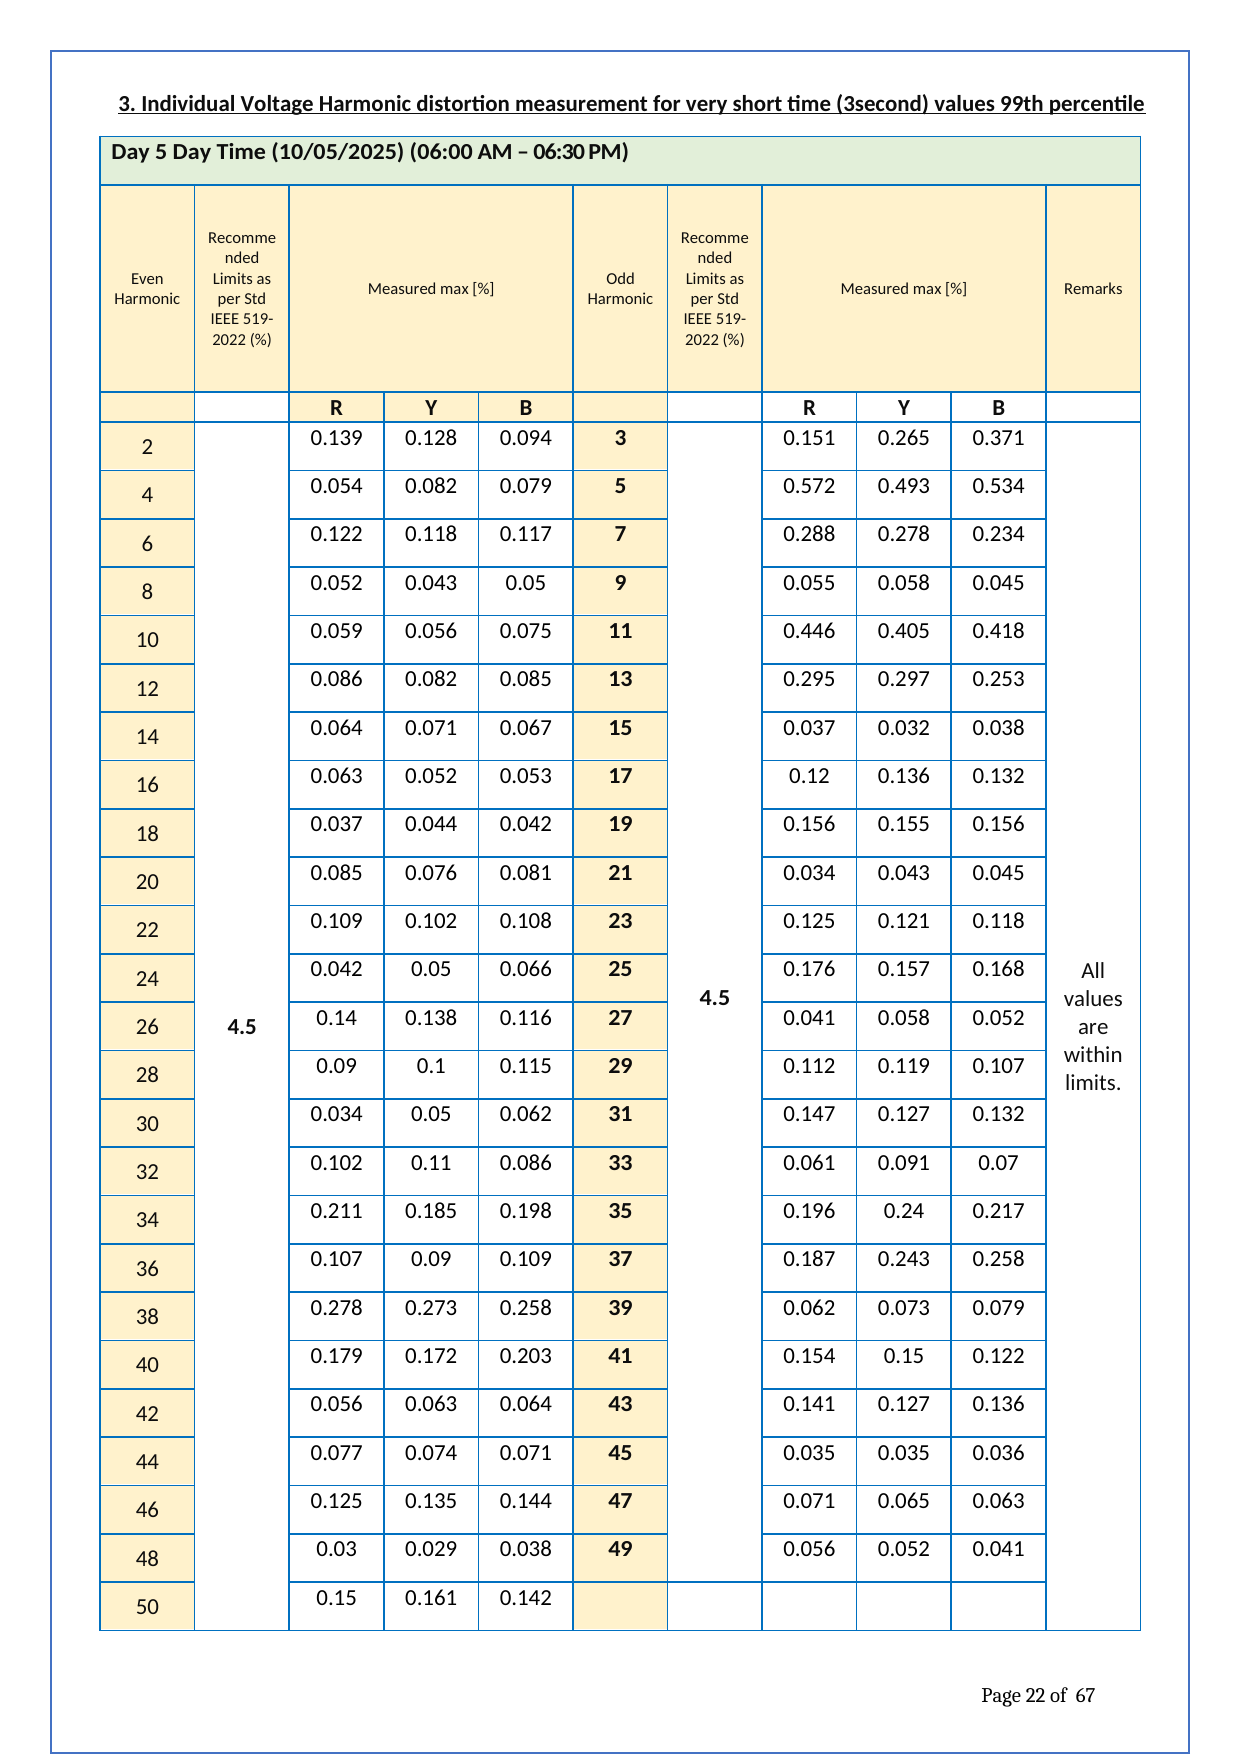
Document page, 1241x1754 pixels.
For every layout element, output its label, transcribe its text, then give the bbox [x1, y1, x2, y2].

table_cell 0.074 [385, 1438, 478, 1484]
table_cell 47 [574, 1486, 667, 1533]
table_cell 0.09 [290, 1051, 383, 1098]
table_cell 0.405 [857, 616, 950, 663]
table_cell 37 [574, 1245, 667, 1291]
table_cell 0.161 [385, 1583, 478, 1629]
table_cell 0.036 [952, 1438, 1045, 1484]
table_cell 0.116 [479, 1003, 572, 1049]
table_cell 0.371 [952, 423, 1045, 469]
table_cell 0.446 [763, 616, 856, 663]
table_cell 0.038 [952, 713, 1045, 759]
table_cell 0.108 [479, 906, 572, 953]
table_cell 9 [574, 568, 667, 614]
table_cell 0.091 [857, 1148, 950, 1194]
table_cell 0.119 [857, 1051, 950, 1098]
table_cell 0.107 [290, 1245, 383, 1291]
table_cell Y [857, 393, 950, 421]
table_cell 0.11 [385, 1148, 478, 1194]
table_cell 0.109 [290, 906, 383, 953]
table_cell 0.038 [479, 1535, 572, 1581]
table_cell All values are within limits. [1047, 423, 1140, 1629]
table_cell [668, 1583, 761, 1629]
table_cell 0.258 [479, 1293, 572, 1339]
table_cell 0.118 [952, 906, 1045, 953]
table_cell 0.061 [763, 1148, 856, 1194]
table_cell 0.125 [763, 906, 856, 953]
table_cell 0.12 [763, 761, 856, 808]
table_cell 0.037 [290, 810, 383, 856]
table_cell 0.493 [857, 471, 950, 518]
table_cell 27 [574, 1003, 667, 1049]
table_cell 19 [574, 810, 667, 856]
table_cell 0.067 [479, 713, 572, 759]
table_cell 6 [101, 520, 194, 566]
table_cell 18 [101, 810, 194, 856]
table_cell 4 [101, 471, 194, 518]
table_cell 0.297 [857, 665, 950, 711]
table_cell 0.132 [952, 761, 1045, 808]
table_cell 14 [101, 713, 194, 759]
table_cell 39 [574, 1293, 667, 1339]
table_cell 0.058 [857, 1003, 950, 1049]
table_cell [763, 1583, 856, 1629]
table_cell 0.071 [763, 1486, 856, 1533]
table_cell 0.135 [385, 1486, 478, 1533]
table_cell 0.07 [952, 1148, 1045, 1194]
table_cell 0.136 [857, 761, 950, 808]
table_cell 0.265 [857, 423, 950, 469]
table_cell 0.196 [763, 1196, 856, 1243]
table_cell 0.09 [385, 1245, 478, 1291]
table_cell 0.044 [385, 810, 478, 856]
table_cell 0.288 [763, 520, 856, 566]
table_cell 0.077 [290, 1438, 383, 1484]
table_cell 0.052 [857, 1535, 950, 1581]
table_cell 0.045 [952, 568, 1045, 614]
table_cell B [952, 393, 1045, 421]
table_cell 0.142 [479, 1583, 572, 1629]
table_cell 0.122 [290, 520, 383, 566]
table_cell 0.029 [385, 1535, 478, 1581]
table_cell 0.121 [857, 906, 950, 953]
table_cell 0.085 [290, 858, 383, 904]
table_cell 0.032 [857, 713, 950, 759]
table_cell 4.5 [668, 423, 761, 1581]
table_cell 0.062 [763, 1293, 856, 1339]
table_cell 0.079 [479, 471, 572, 518]
table_cell 10 [101, 616, 194, 663]
table_cell Recommended Limits as per Std IEEE 519-2022 (%) [668, 186, 761, 391]
table_cell 0.172 [385, 1341, 478, 1388]
table_cell 31 [574, 1100, 667, 1146]
table_cell 0.064 [479, 1390, 572, 1436]
table_cell 0.128 [385, 423, 478, 469]
table_cell 0.063 [385, 1390, 478, 1436]
table_cell 0.258 [952, 1245, 1045, 1291]
table_cell B [479, 393, 572, 421]
table_cell 0.063 [952, 1486, 1045, 1533]
table_cell 0.273 [385, 1293, 478, 1339]
table_cell Odd Harmonic [574, 186, 667, 391]
table_cell 32 [101, 1148, 194, 1194]
table_cell 0.073 [857, 1293, 950, 1339]
table_cell Measured max [%] [763, 186, 1045, 391]
table_cell 0.03 [290, 1535, 383, 1581]
table_cell 0.278 [290, 1293, 383, 1339]
table_cell 0.109 [479, 1245, 572, 1291]
table_cell [857, 1583, 950, 1629]
table_cell 0.122 [952, 1341, 1045, 1388]
table_cell 0.203 [479, 1341, 572, 1388]
table_cell 0.059 [290, 616, 383, 663]
table_cell 46 [101, 1486, 194, 1533]
table_cell 15 [574, 713, 667, 759]
table_cell 0.052 [290, 568, 383, 614]
table_cell 28 [101, 1051, 194, 1098]
table_cell 0.075 [479, 616, 572, 663]
table_cell 0.041 [952, 1535, 1045, 1581]
table_cell 0.156 [952, 810, 1045, 856]
table_cell [101, 393, 194, 421]
table_cell 13 [574, 665, 667, 711]
table_cell 0.082 [385, 471, 478, 518]
table_cell 0.05 [385, 1100, 478, 1146]
table_cell 0.071 [479, 1438, 572, 1484]
table_cell 0.127 [857, 1100, 950, 1146]
table_cell 0.185 [385, 1196, 478, 1243]
table_cell 0.045 [952, 858, 1045, 904]
table_cell 0.15 [290, 1583, 383, 1629]
table_cell 0.085 [479, 665, 572, 711]
table_cell 33 [574, 1148, 667, 1194]
table_cell 41 [574, 1341, 667, 1388]
table_cell 0.066 [479, 955, 572, 1001]
table_cell 0.035 [763, 1438, 856, 1484]
table_cell [574, 393, 667, 421]
text 3. Individual Voltage Harmonic distortion measurement for very short time (3second) values 99th percentile [118, 89, 1159, 117]
table_cell 0.056 [290, 1390, 383, 1436]
table_cell 44 [101, 1438, 194, 1484]
table_cell 29 [574, 1051, 667, 1098]
table_cell 0.14 [290, 1003, 383, 1049]
table_cell 36 [101, 1245, 194, 1291]
table_cell 0.086 [479, 1148, 572, 1194]
table_cell 0.118 [385, 520, 478, 566]
table_cell 22 [101, 906, 194, 953]
table_cell 0.076 [385, 858, 478, 904]
table_header Day 5 Day Time (10/05/2025) (06:00 AM – 06:30 PM) [101, 137, 1140, 184]
table_cell 43 [574, 1390, 667, 1436]
table_cell 0.15 [857, 1341, 950, 1388]
table_cell 7 [574, 520, 667, 566]
table_cell 0.157 [857, 955, 950, 1001]
table_cell 26 [101, 1003, 194, 1049]
table_cell R [290, 393, 383, 421]
table_cell 0.168 [952, 955, 1045, 1001]
table_cell 34 [101, 1196, 194, 1243]
table_cell 0.217 [952, 1196, 1045, 1243]
table_cell 0.418 [952, 616, 1045, 663]
table_cell 0.234 [952, 520, 1045, 566]
table_cell 0.062 [479, 1100, 572, 1146]
table_cell 0.094 [479, 423, 572, 469]
table_cell 45 [574, 1438, 667, 1484]
table_cell 0.176 [763, 955, 856, 1001]
table_cell 21 [574, 858, 667, 904]
table_cell [574, 1583, 667, 1629]
table_cell 0.1 [385, 1051, 478, 1098]
table_cell 0.107 [952, 1051, 1045, 1098]
table_cell 0.034 [290, 1100, 383, 1146]
table_cell [952, 1583, 1045, 1629]
table_cell 0.24 [857, 1196, 950, 1243]
table_cell 24 [101, 955, 194, 1001]
table_cell 0.054 [290, 471, 383, 518]
table_cell 30 [101, 1100, 194, 1146]
table_cell [1047, 393, 1140, 421]
table_cell 0.065 [857, 1486, 950, 1533]
table_cell 0.043 [857, 858, 950, 904]
table_cell 0.211 [290, 1196, 383, 1243]
table_cell Recommended Limits as per Std IEEE 519-2022 (%) [195, 186, 288, 391]
table_cell 50 [101, 1583, 194, 1629]
table_cell 0.05 [479, 568, 572, 614]
table_cell Remarks [1047, 186, 1140, 391]
table_cell 8 [101, 568, 194, 614]
table_cell 0.037 [763, 713, 856, 759]
table_cell 0.572 [763, 471, 856, 518]
table_cell 0.112 [763, 1051, 856, 1098]
table_cell 0.147 [763, 1100, 856, 1146]
table_cell 35 [574, 1196, 667, 1243]
table_cell 2 [101, 423, 194, 469]
table_cell 16 [101, 761, 194, 808]
table_cell 0.141 [763, 1390, 856, 1436]
table_cell 0.151 [763, 423, 856, 469]
table_cell Measured max [%] [290, 186, 572, 391]
table_cell 0.071 [385, 713, 478, 759]
table_cell 4.5 [195, 423, 288, 1629]
table_cell 0.05 [385, 955, 478, 1001]
table_cell 0.055 [763, 568, 856, 614]
table_cell 0.156 [763, 810, 856, 856]
table_cell Even Harmonic [101, 186, 194, 391]
table_cell 0.187 [763, 1245, 856, 1291]
table_cell R [763, 393, 856, 421]
table_cell 0.154 [763, 1341, 856, 1388]
table_cell 0.043 [385, 568, 478, 614]
table_cell 0.034 [763, 858, 856, 904]
table_cell 0.136 [952, 1390, 1045, 1436]
table_cell 11 [574, 616, 667, 663]
table_cell 0.138 [385, 1003, 478, 1049]
table_cell 0.041 [763, 1003, 856, 1049]
table_cell 0.042 [479, 810, 572, 856]
table_cell 0.117 [479, 520, 572, 566]
table_cell 0.243 [857, 1245, 950, 1291]
table_cell 0.102 [385, 906, 478, 953]
table_cell 0.064 [290, 713, 383, 759]
table_cell 40 [101, 1341, 194, 1388]
table_cell 0.144 [479, 1486, 572, 1533]
table_cell 0.132 [952, 1100, 1045, 1146]
table_cell 0.139 [290, 423, 383, 469]
table_cell 0.198 [479, 1196, 572, 1243]
table_cell 0.534 [952, 471, 1045, 518]
table_cell 38 [101, 1293, 194, 1339]
table_cell 3 [574, 423, 667, 469]
table_cell 0.063 [290, 761, 383, 808]
table_cell 0.102 [290, 1148, 383, 1194]
table_cell 48 [101, 1535, 194, 1581]
table_cell 0.086 [290, 665, 383, 711]
table_cell 5 [574, 471, 667, 518]
table_cell 0.127 [857, 1390, 950, 1436]
table_cell 20 [101, 858, 194, 904]
table_cell 0.056 [385, 616, 478, 663]
table_cell 0.155 [857, 810, 950, 856]
table_cell [195, 393, 288, 421]
table_cell 23 [574, 906, 667, 953]
table_cell 49 [574, 1535, 667, 1581]
table_cell 0.125 [290, 1486, 383, 1533]
table_cell 0.278 [857, 520, 950, 566]
table_cell 0.082 [385, 665, 478, 711]
table_cell 0.056 [763, 1535, 856, 1581]
table_cell 0.058 [857, 568, 950, 614]
table_cell 0.253 [952, 665, 1045, 711]
table_cell [668, 393, 761, 421]
table_cell 0.295 [763, 665, 856, 711]
table_cell 17 [574, 761, 667, 808]
table_cell 25 [574, 955, 667, 1001]
table_cell 0.179 [290, 1341, 383, 1388]
table_cell 0.052 [385, 761, 478, 808]
table_cell 0.042 [290, 955, 383, 1001]
table_cell 0.115 [479, 1051, 572, 1098]
table_cell 0.052 [952, 1003, 1045, 1049]
table_cell 12 [101, 665, 194, 711]
table_cell 0.053 [479, 761, 572, 808]
table_cell 0.079 [952, 1293, 1045, 1339]
table_cell Y [385, 393, 478, 421]
table_cell 0.035 [857, 1438, 950, 1484]
table_cell 0.081 [479, 858, 572, 904]
table_cell 42 [101, 1390, 194, 1436]
